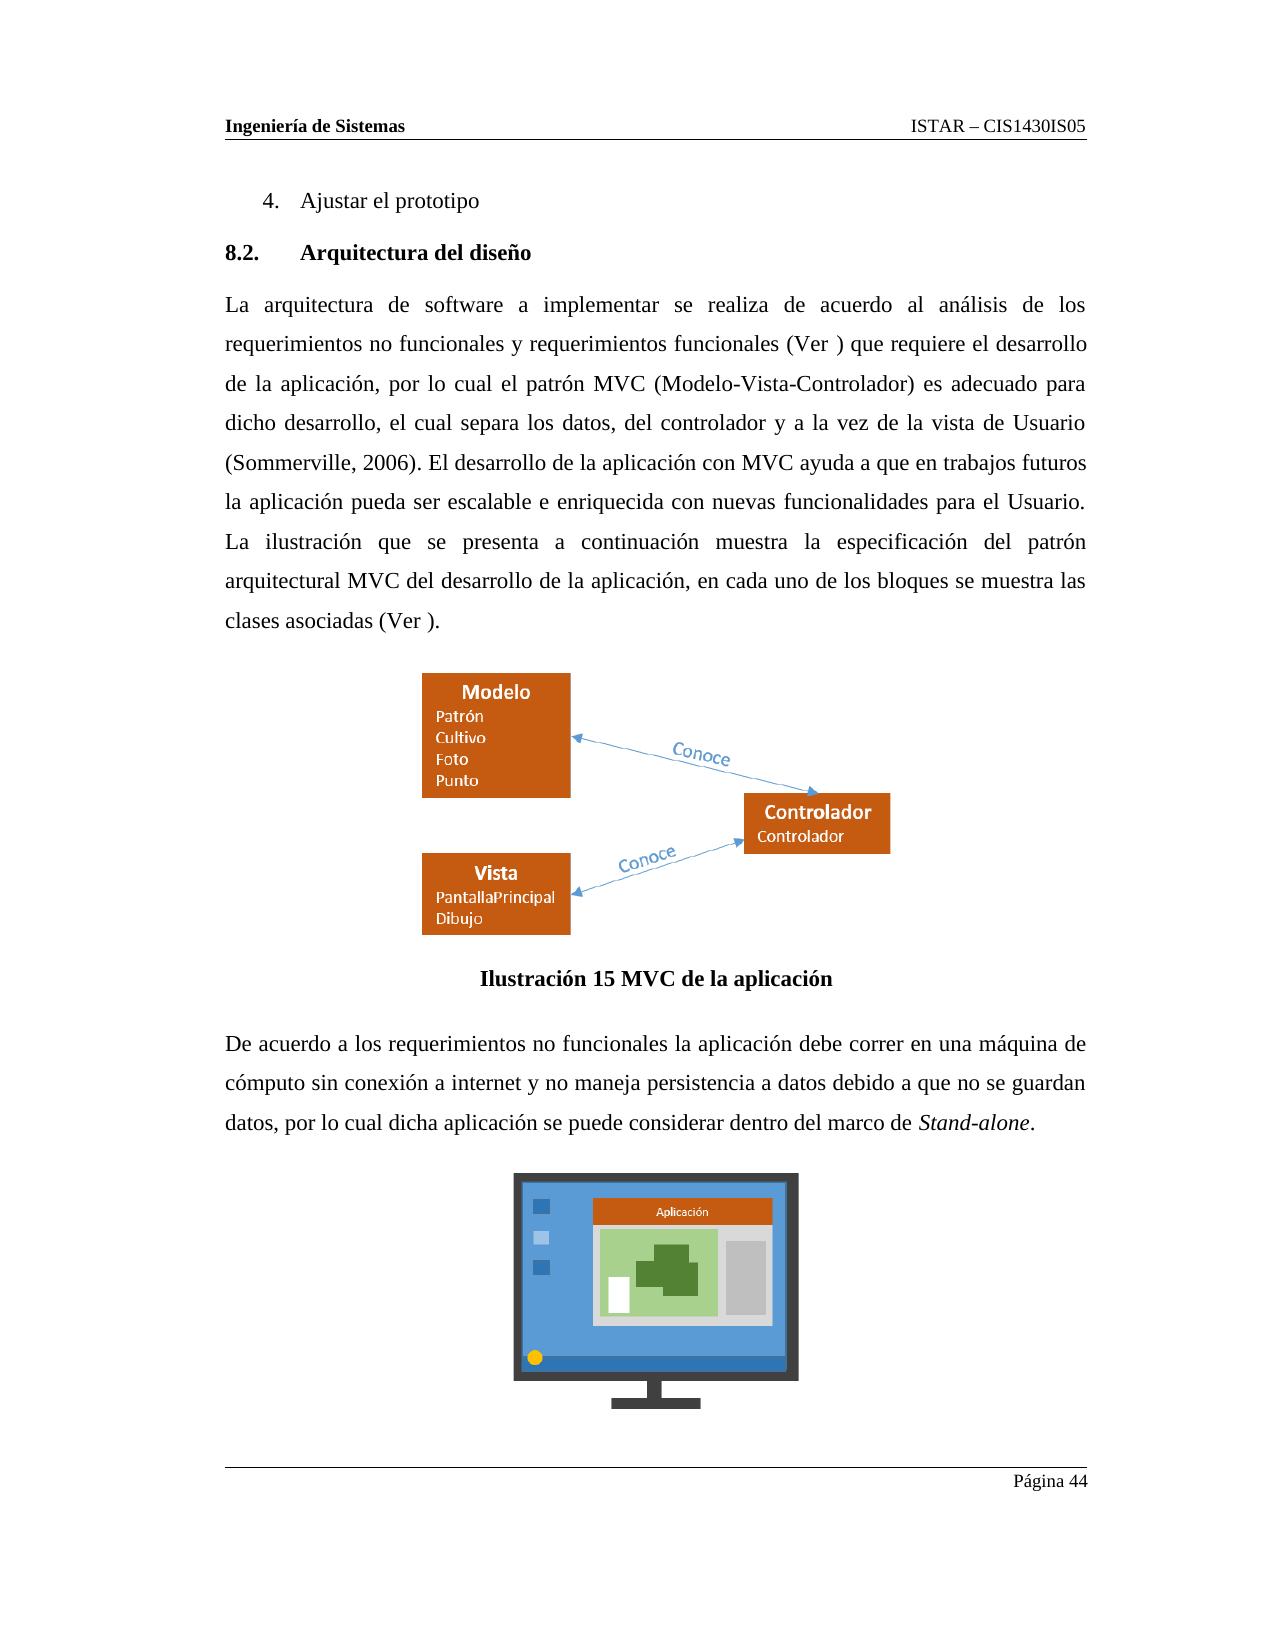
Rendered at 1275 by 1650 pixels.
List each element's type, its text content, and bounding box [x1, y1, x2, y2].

text Ilustración 15 MVC de la aplicación [225, 965, 1087, 992]
list Ajustar el prototipo [262, 187, 1087, 214]
picture [422, 671, 891, 940]
picture [513, 1173, 799, 1409]
text De acuerdo a los requerimientos no funcionales la aplicación debe correr en una máquina de cómputo sin conexión a internet y no maneja persistencia a datos debido a que no se guardan datos, por lo cual dicha aplicación se puede considerar dentro del marco de Stand-alone. [225, 1030, 1087, 1135]
subtitle Arquitectura del diseño [225, 239, 1087, 266]
text La arquitectura de software a implementar se realiza de acuerdo al análisis de los requerimientos no funcionales y requerimientos funcionales (Ver Distribución de requerimientos) que requiere el desarrollo de la aplicación, por lo cual el patrón MVC (Modelo-Vista-Controlador) es adecuado para dicho desarrollo, el cual separa los datos, del controlador y a la vez de la vista de Usuario . El desarrollo de la aplicación con MVC ayuda a que en trabajos futuros la aplicación pueda ser escalable e enriquecida con nuevas funcionalidades para el Usuario. La ilustración que se presenta a continuación muestra la especificación del patrón arquitectural MVC del desarrollo de la aplicación, en cada uno de los bloques se muestra las clases asociadas (Ver Diagrama de clases). [225, 291, 1087, 633]
